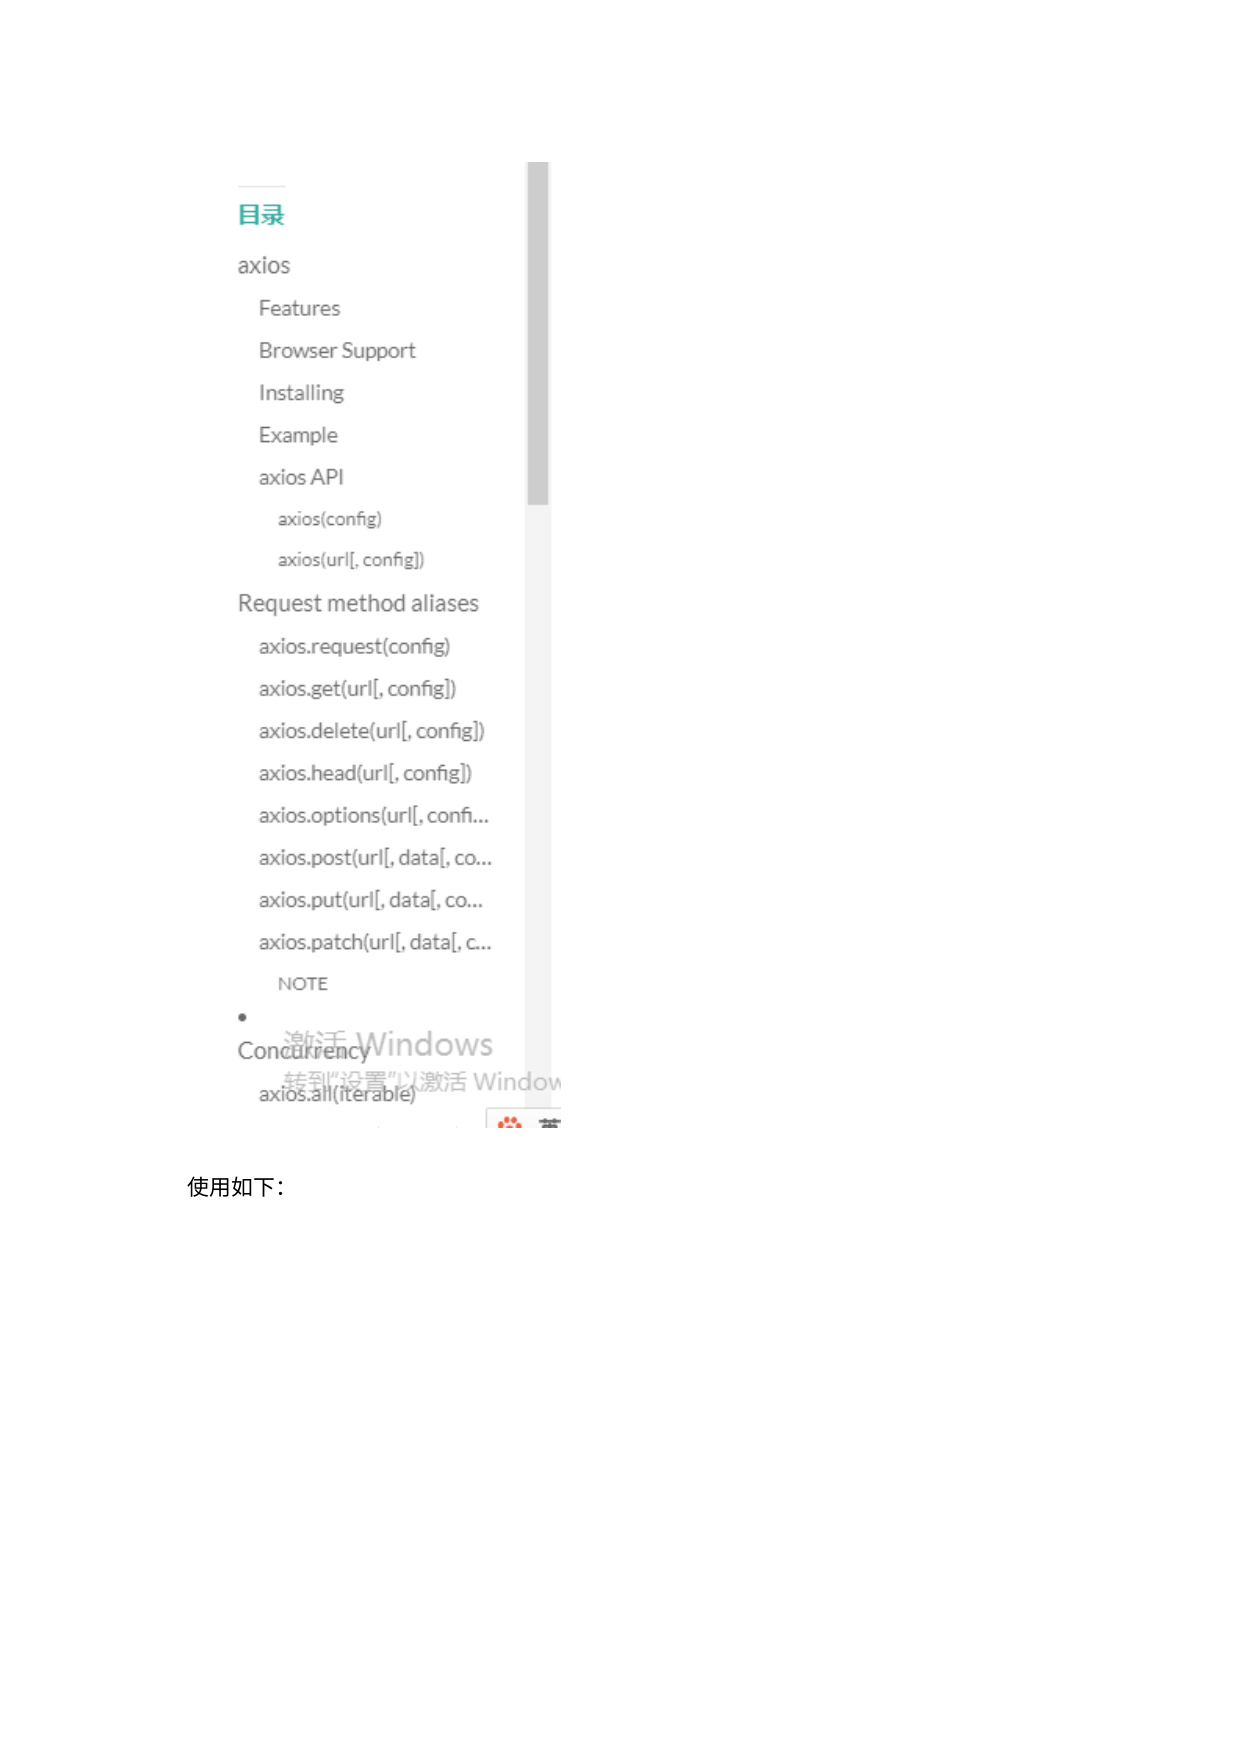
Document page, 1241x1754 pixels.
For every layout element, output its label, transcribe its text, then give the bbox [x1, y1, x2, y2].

picture [187, 162, 561, 1128]
text 使用如下： [187, 1169, 1053, 1202]
